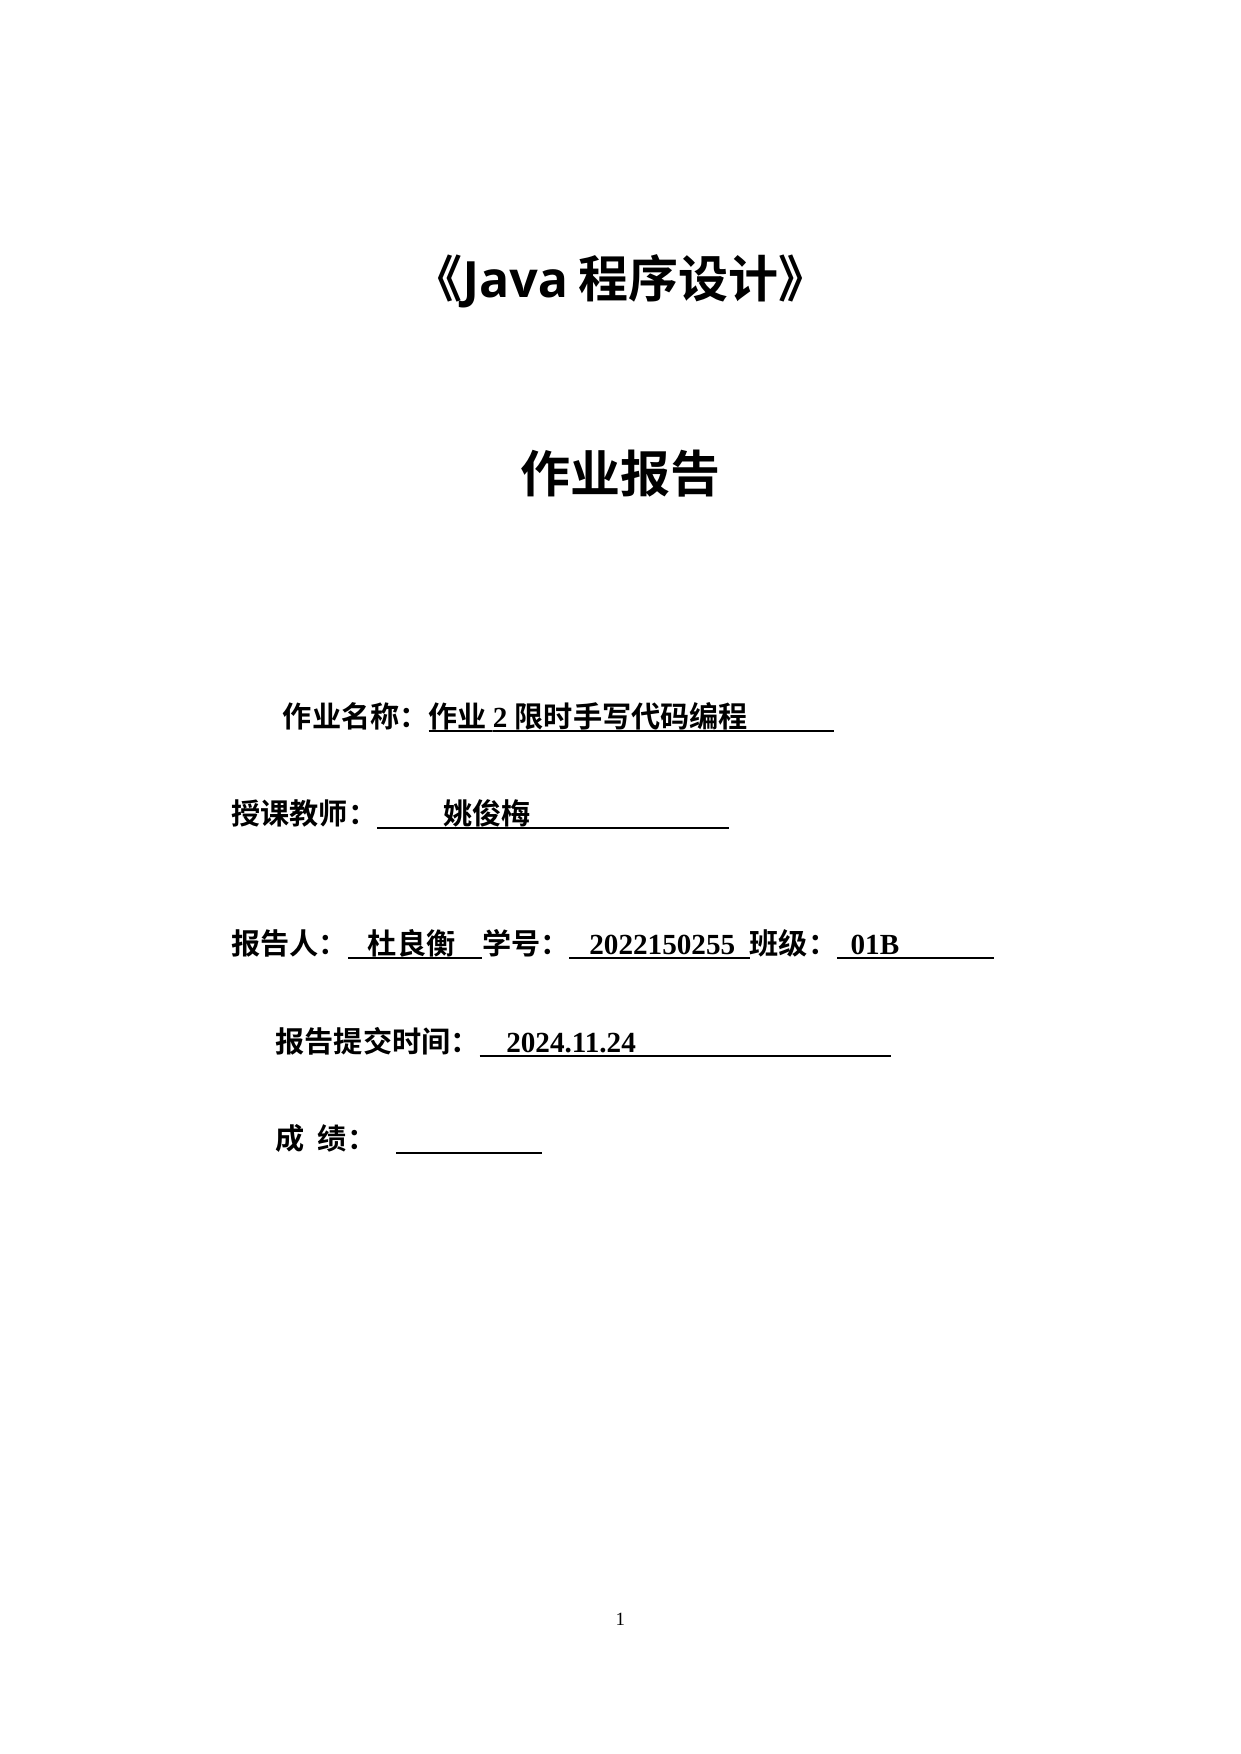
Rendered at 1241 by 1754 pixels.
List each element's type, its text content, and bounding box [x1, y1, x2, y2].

text 授课教师： 姚俊梅 [187, 779, 1053, 844]
text 报告提交时间： 2024.11.24 [187, 1007, 1053, 1072]
text 《Java程序设计》 [187, 227, 1053, 324]
text 作业报告 [187, 422, 1053, 519]
text 报告人： 杜良衡 学号： 2022150255 班级： 01B [187, 909, 1053, 974]
text 作业名称：作业2 限时手写代码编程 [187, 682, 1053, 747]
text 成 绩： [187, 1104, 1053, 1169]
